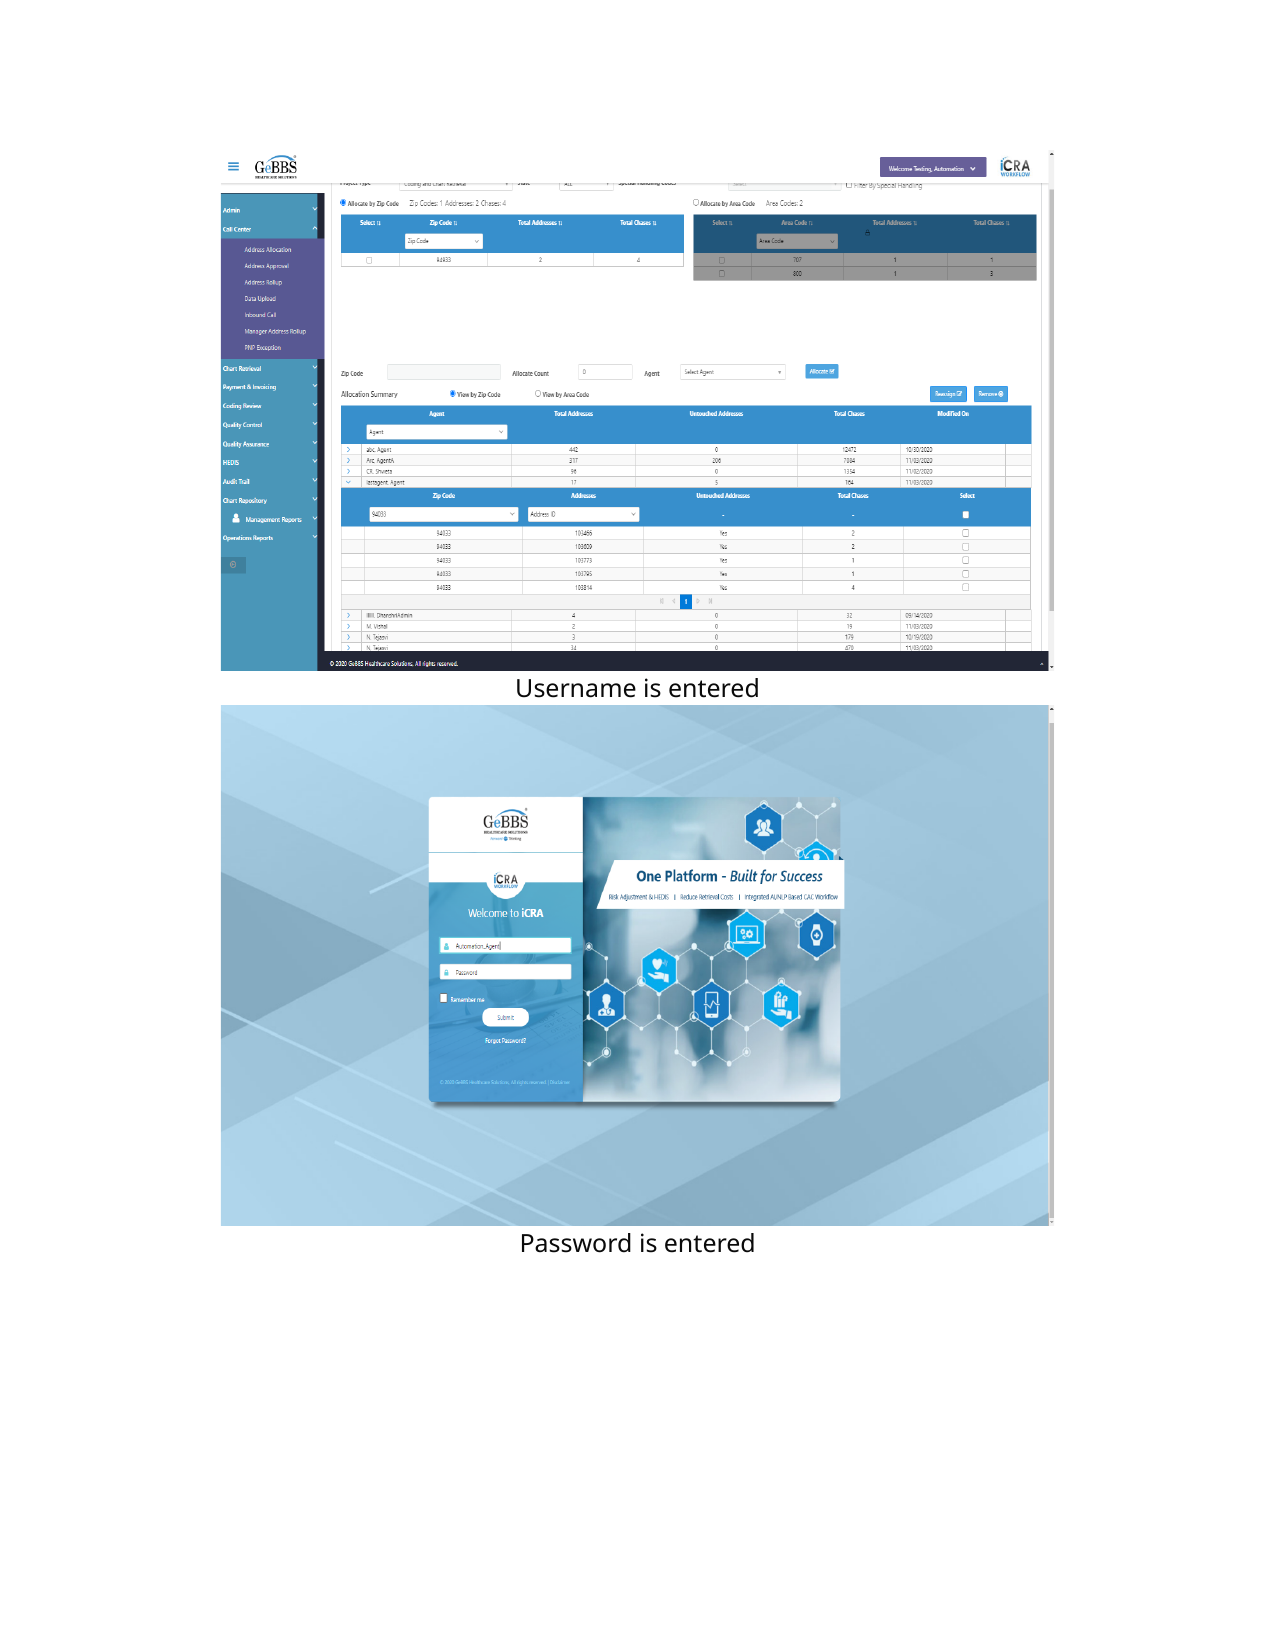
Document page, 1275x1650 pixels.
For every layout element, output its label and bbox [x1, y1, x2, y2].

text [150, 150, 1125, 1260]
picture [220, 705, 1055, 1226]
picture [220, 150, 1055, 671]
